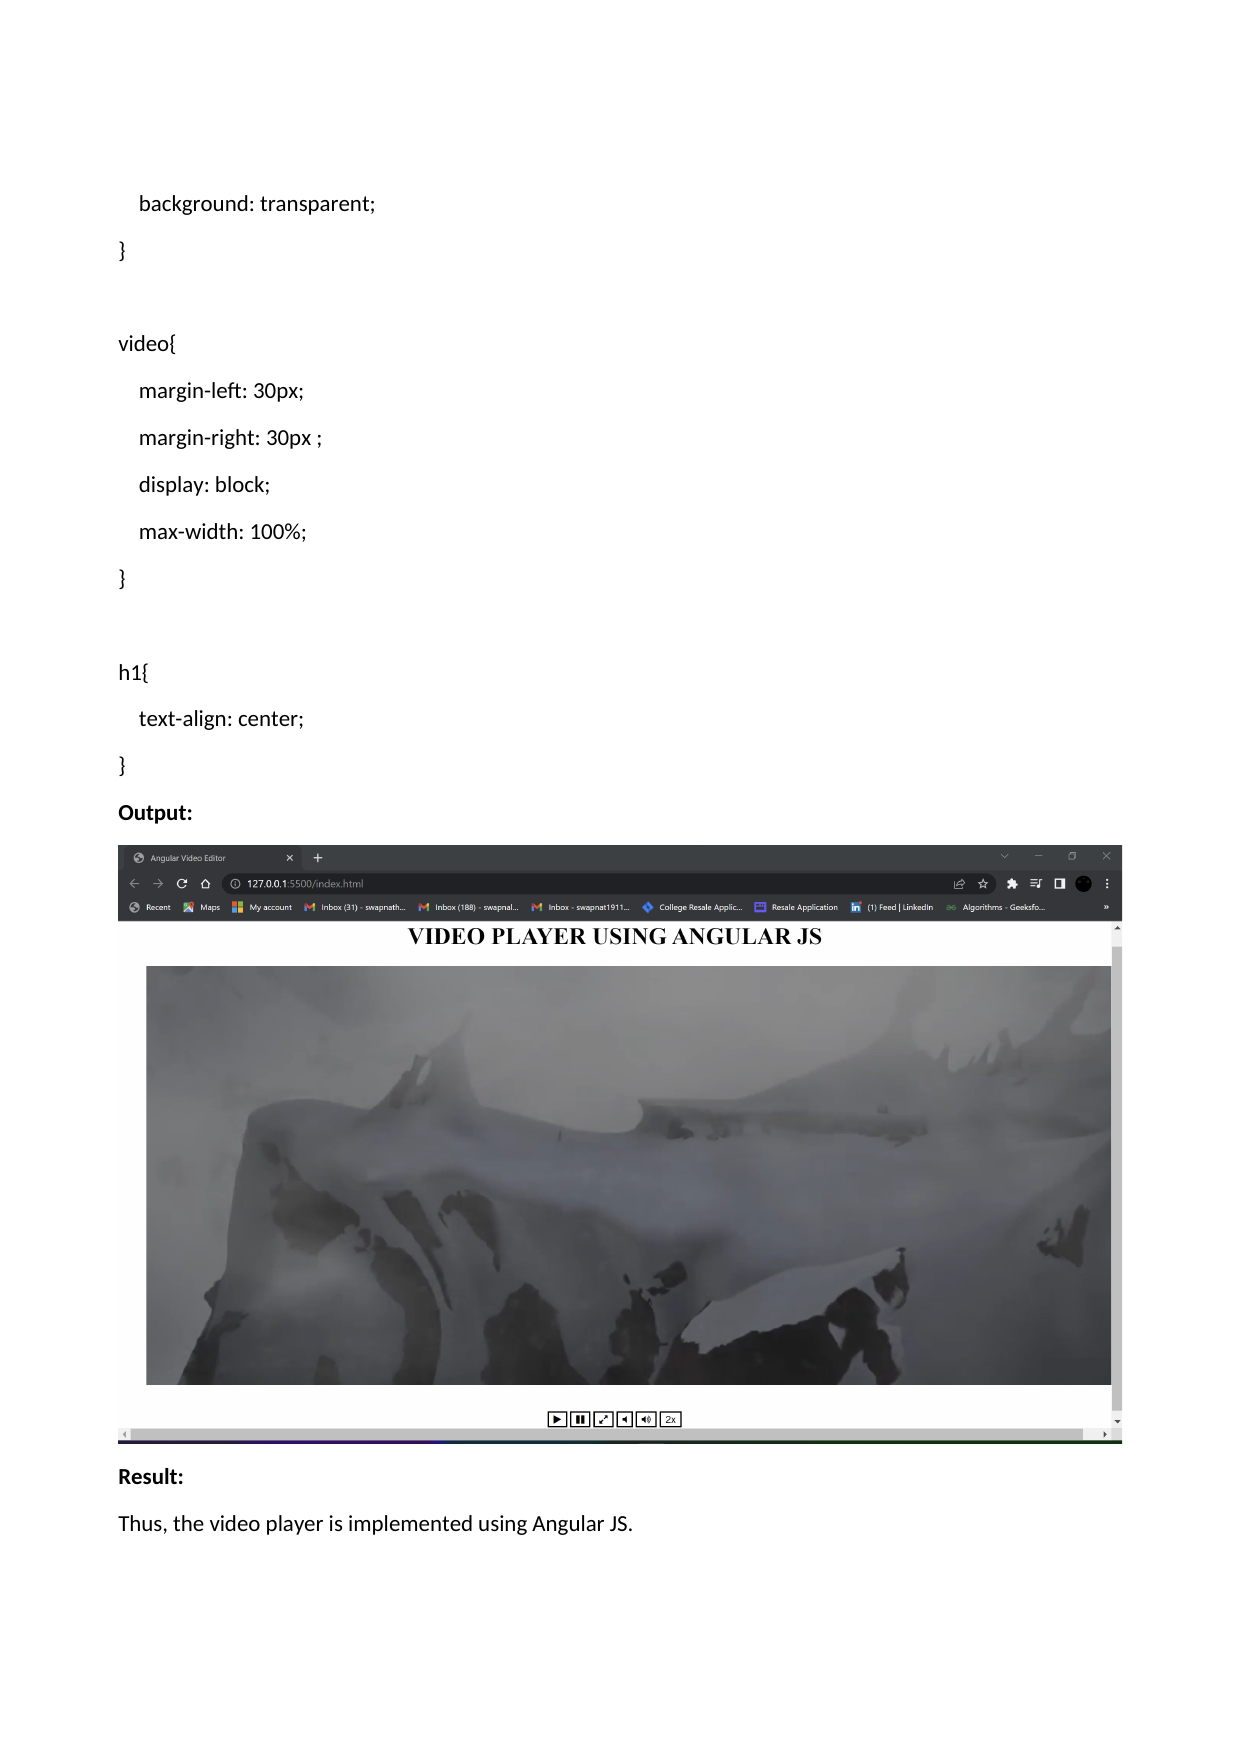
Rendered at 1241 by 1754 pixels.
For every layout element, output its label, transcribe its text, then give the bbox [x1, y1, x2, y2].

text } [118, 751, 1122, 779]
text max-width: 100%; [118, 517, 1122, 545]
text display: block; [118, 470, 1122, 498]
text margin-left: 30px; [118, 376, 1122, 404]
text video{ [118, 329, 1122, 358]
text Output: [118, 798, 1122, 826]
text background: transparent; [118, 189, 1122, 217]
text h1{ [118, 658, 1122, 686]
text margin-right: 30px ; [118, 423, 1122, 451]
text } [118, 564, 1122, 592]
text Result: [118, 1462, 1122, 1490]
text Thus, the video player is implemented using Angular JS. [118, 1509, 1122, 1537]
text text-align: center; [118, 704, 1122, 733]
picture [118, 845, 1123, 1444]
text } [118, 236, 1122, 264]
